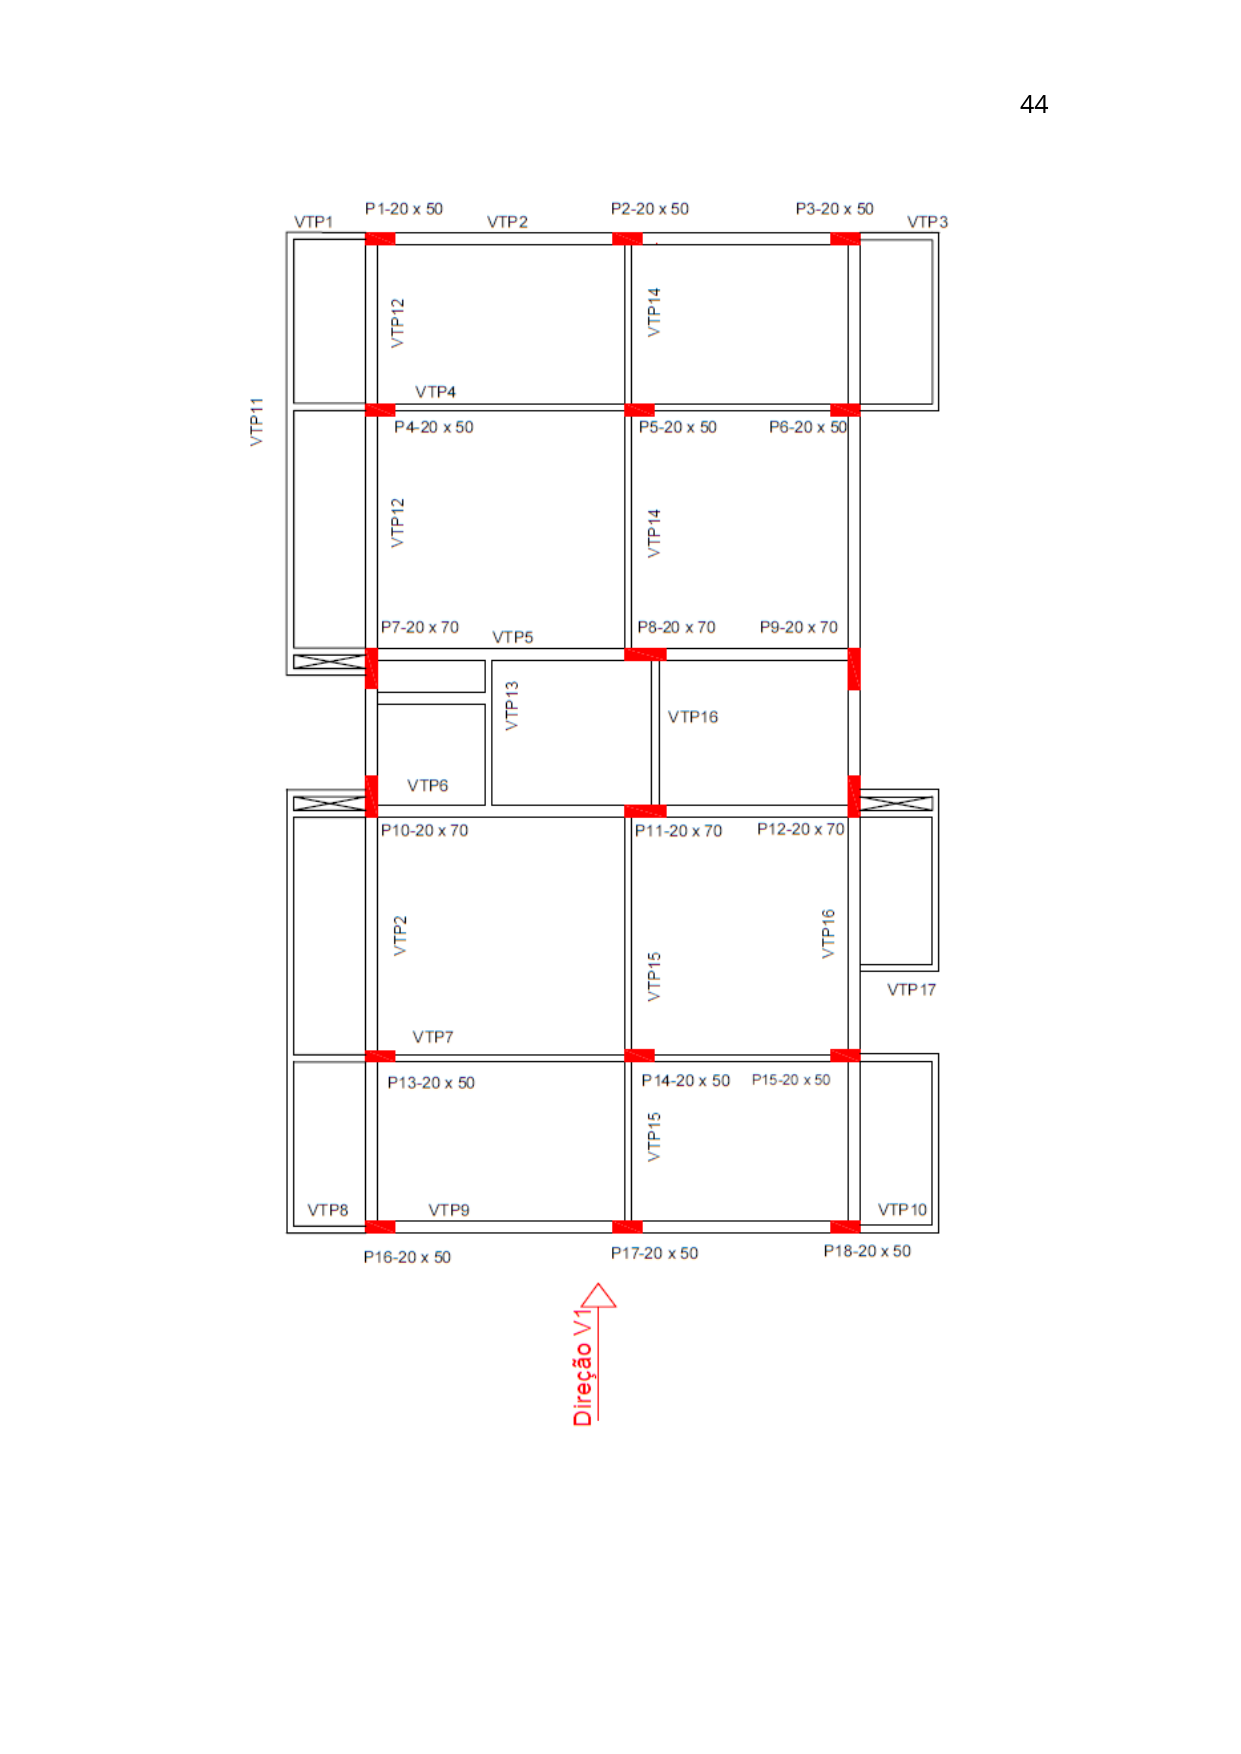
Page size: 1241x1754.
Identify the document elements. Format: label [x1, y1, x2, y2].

picture [240, 181, 985, 1437]
table_cell [177, 179, 1048, 1439]
